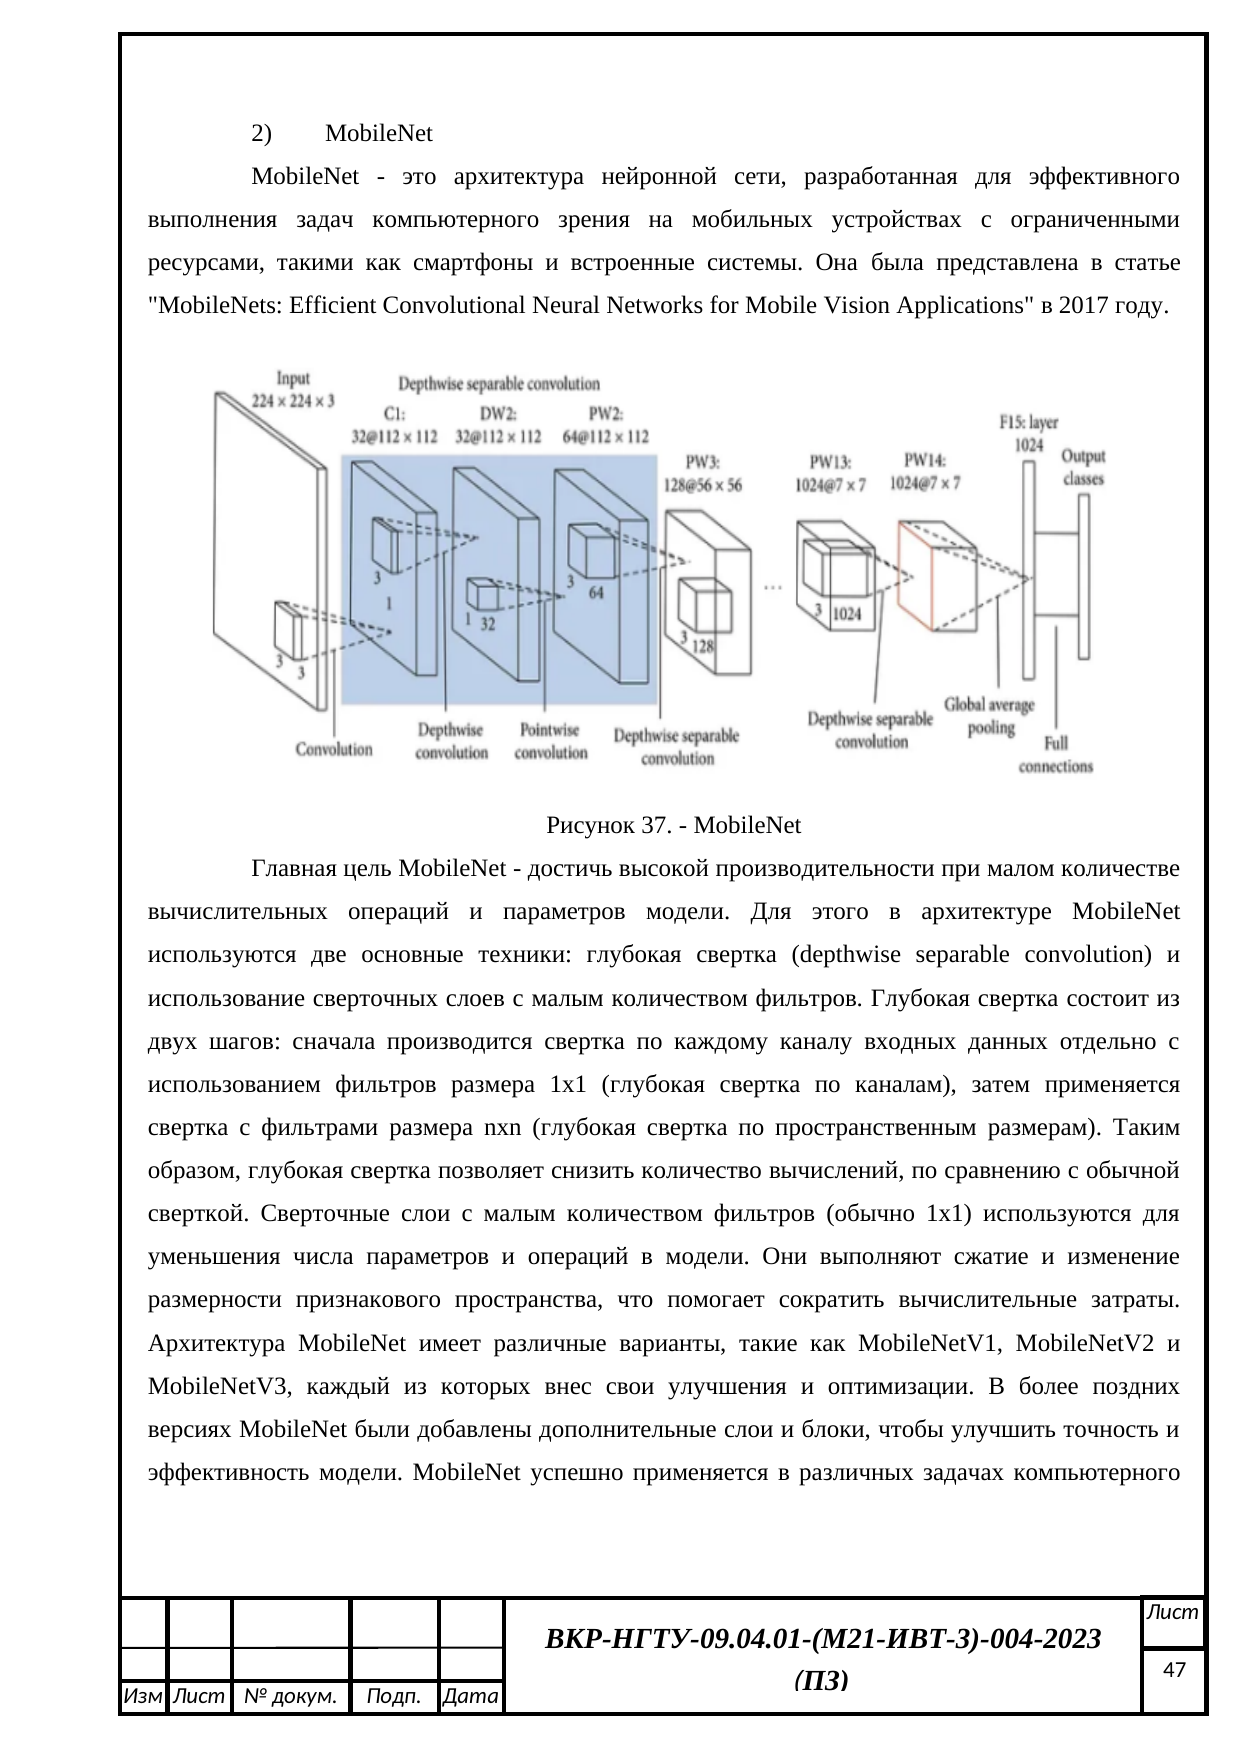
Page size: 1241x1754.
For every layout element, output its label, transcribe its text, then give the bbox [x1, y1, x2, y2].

list MobileNet [251, 118, 1181, 147]
picture [177, 333, 1148, 797]
text MobileNet - это архитектура нейронной сети, разработанная для эффективного выполнения задач компьютерного зрения на мобильных устройствах с ограниченными ресурсами, такими как смартфоны и встроенные системы. Она была представлена в статье "MobileNets: Efficient Convolutional Neural Networks for Mobile Vision Applications" в 2017 году. [148, 161, 1181, 319]
text Рисунок 37. - MobileNet [442, 810, 1181, 839]
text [148, 853, 1181, 1486]
